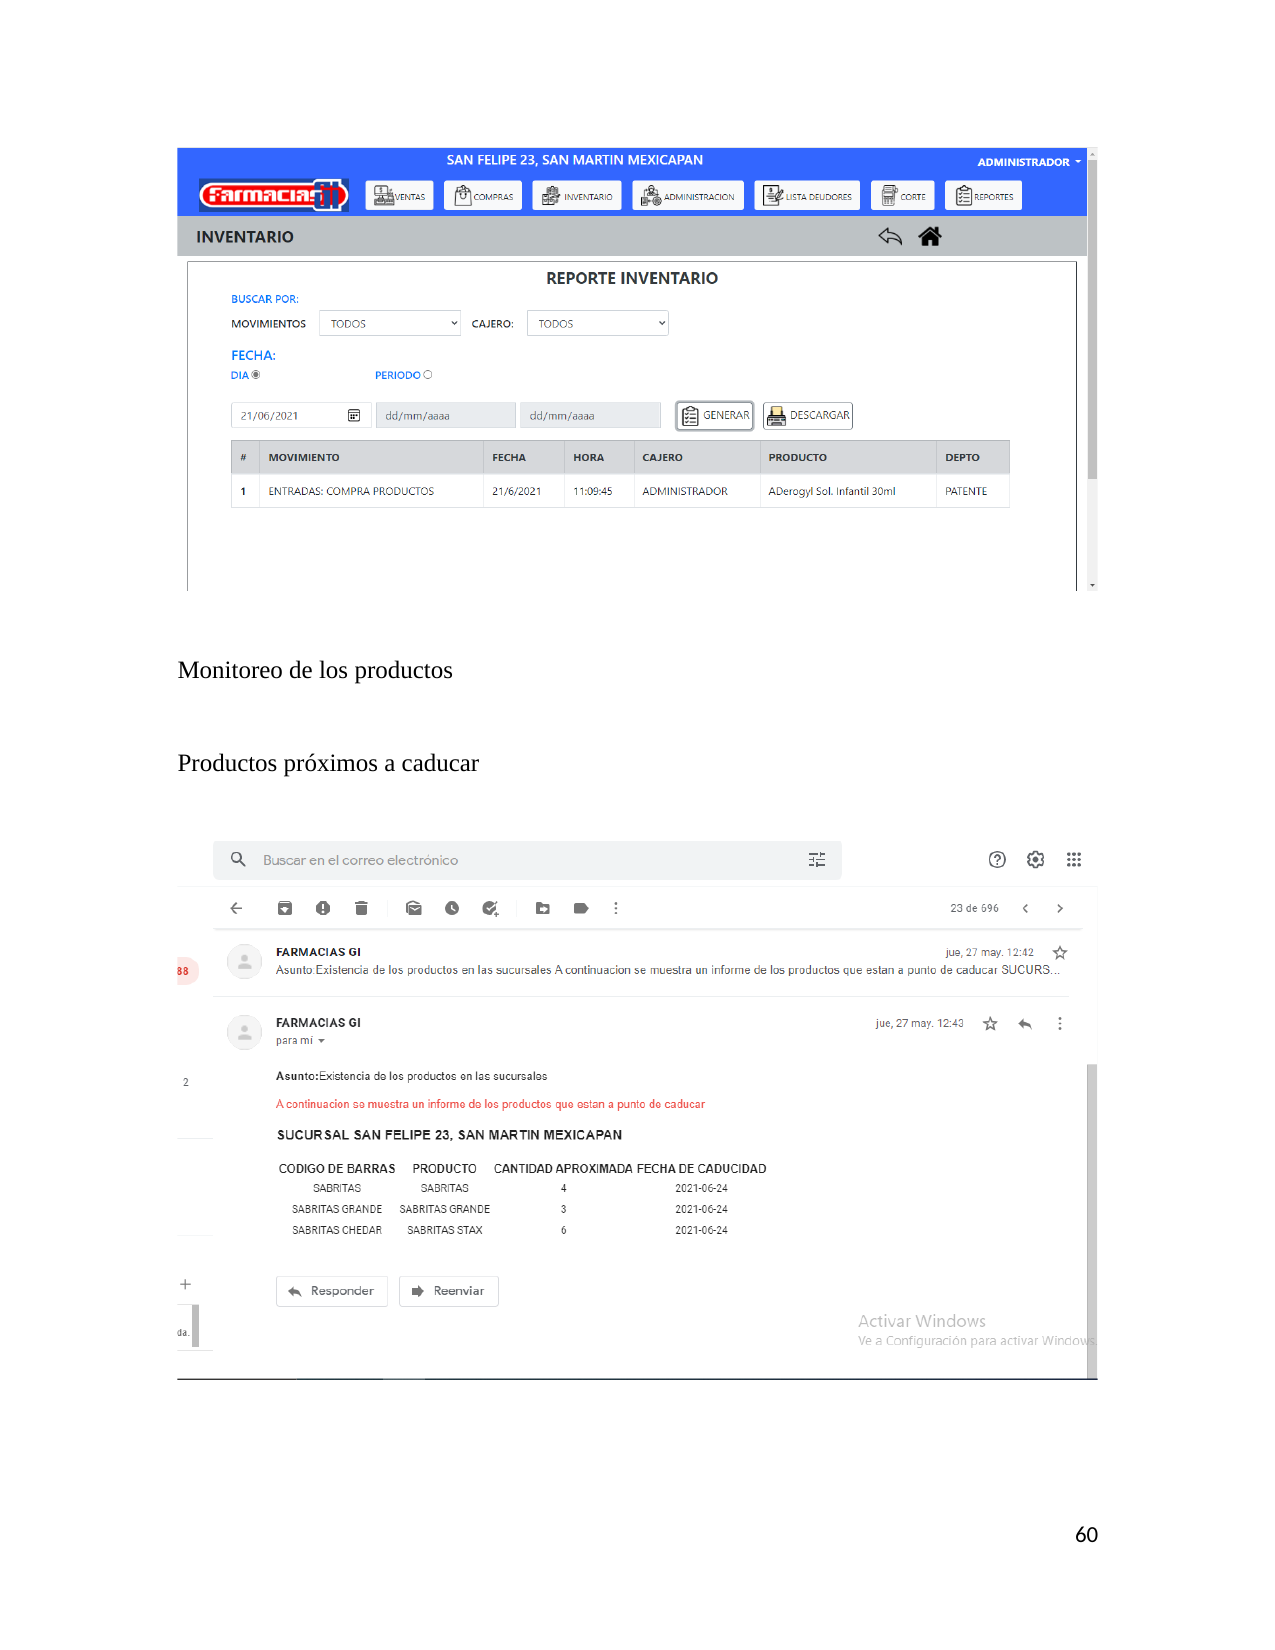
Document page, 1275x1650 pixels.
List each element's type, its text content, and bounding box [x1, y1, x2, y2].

picture [177, 147, 1098, 591]
text Monitoreo de los productos [177, 655, 1098, 683]
text Productos próximos a caducar [177, 748, 1098, 777]
picture [177, 841, 1098, 1380]
